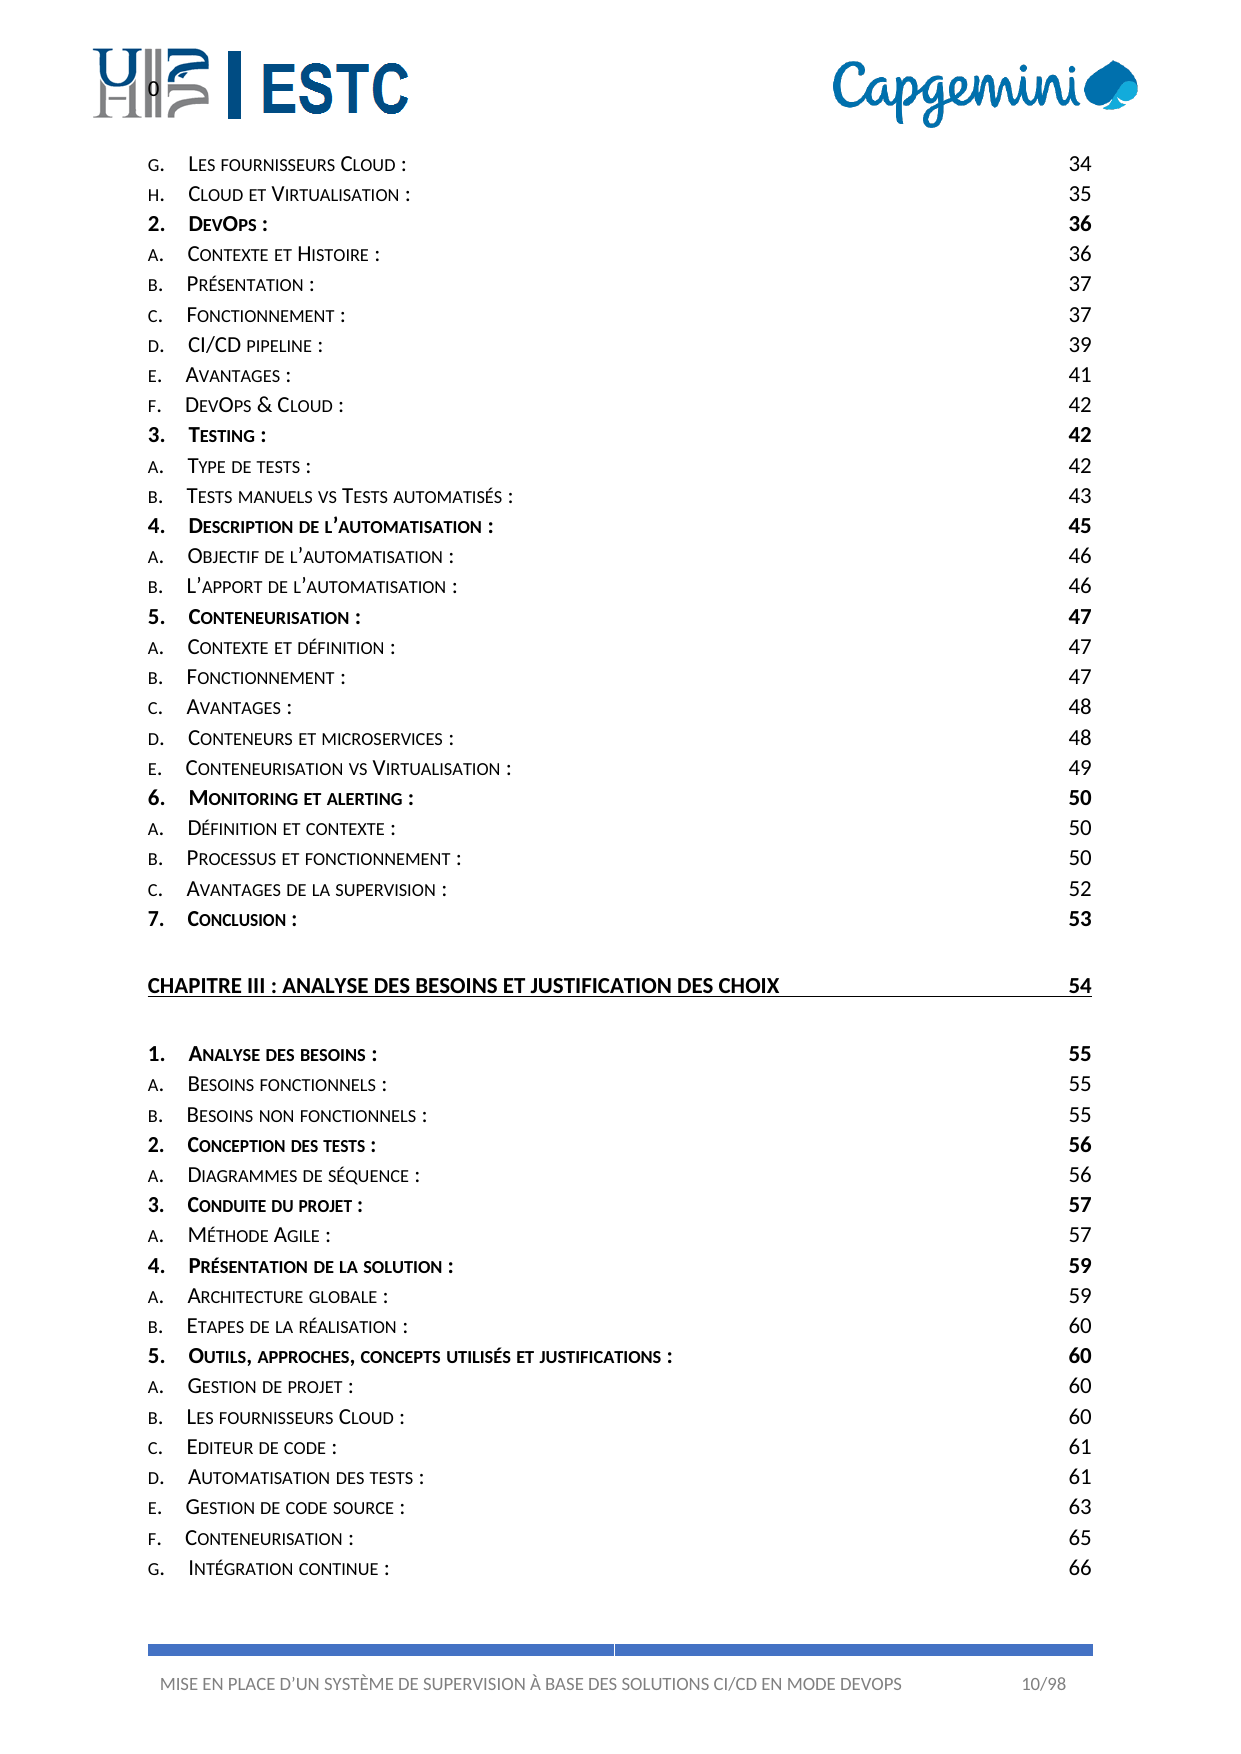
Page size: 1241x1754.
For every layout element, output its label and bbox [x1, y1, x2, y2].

picture [833, 60, 1139, 128]
picture [87, 40, 418, 136]
